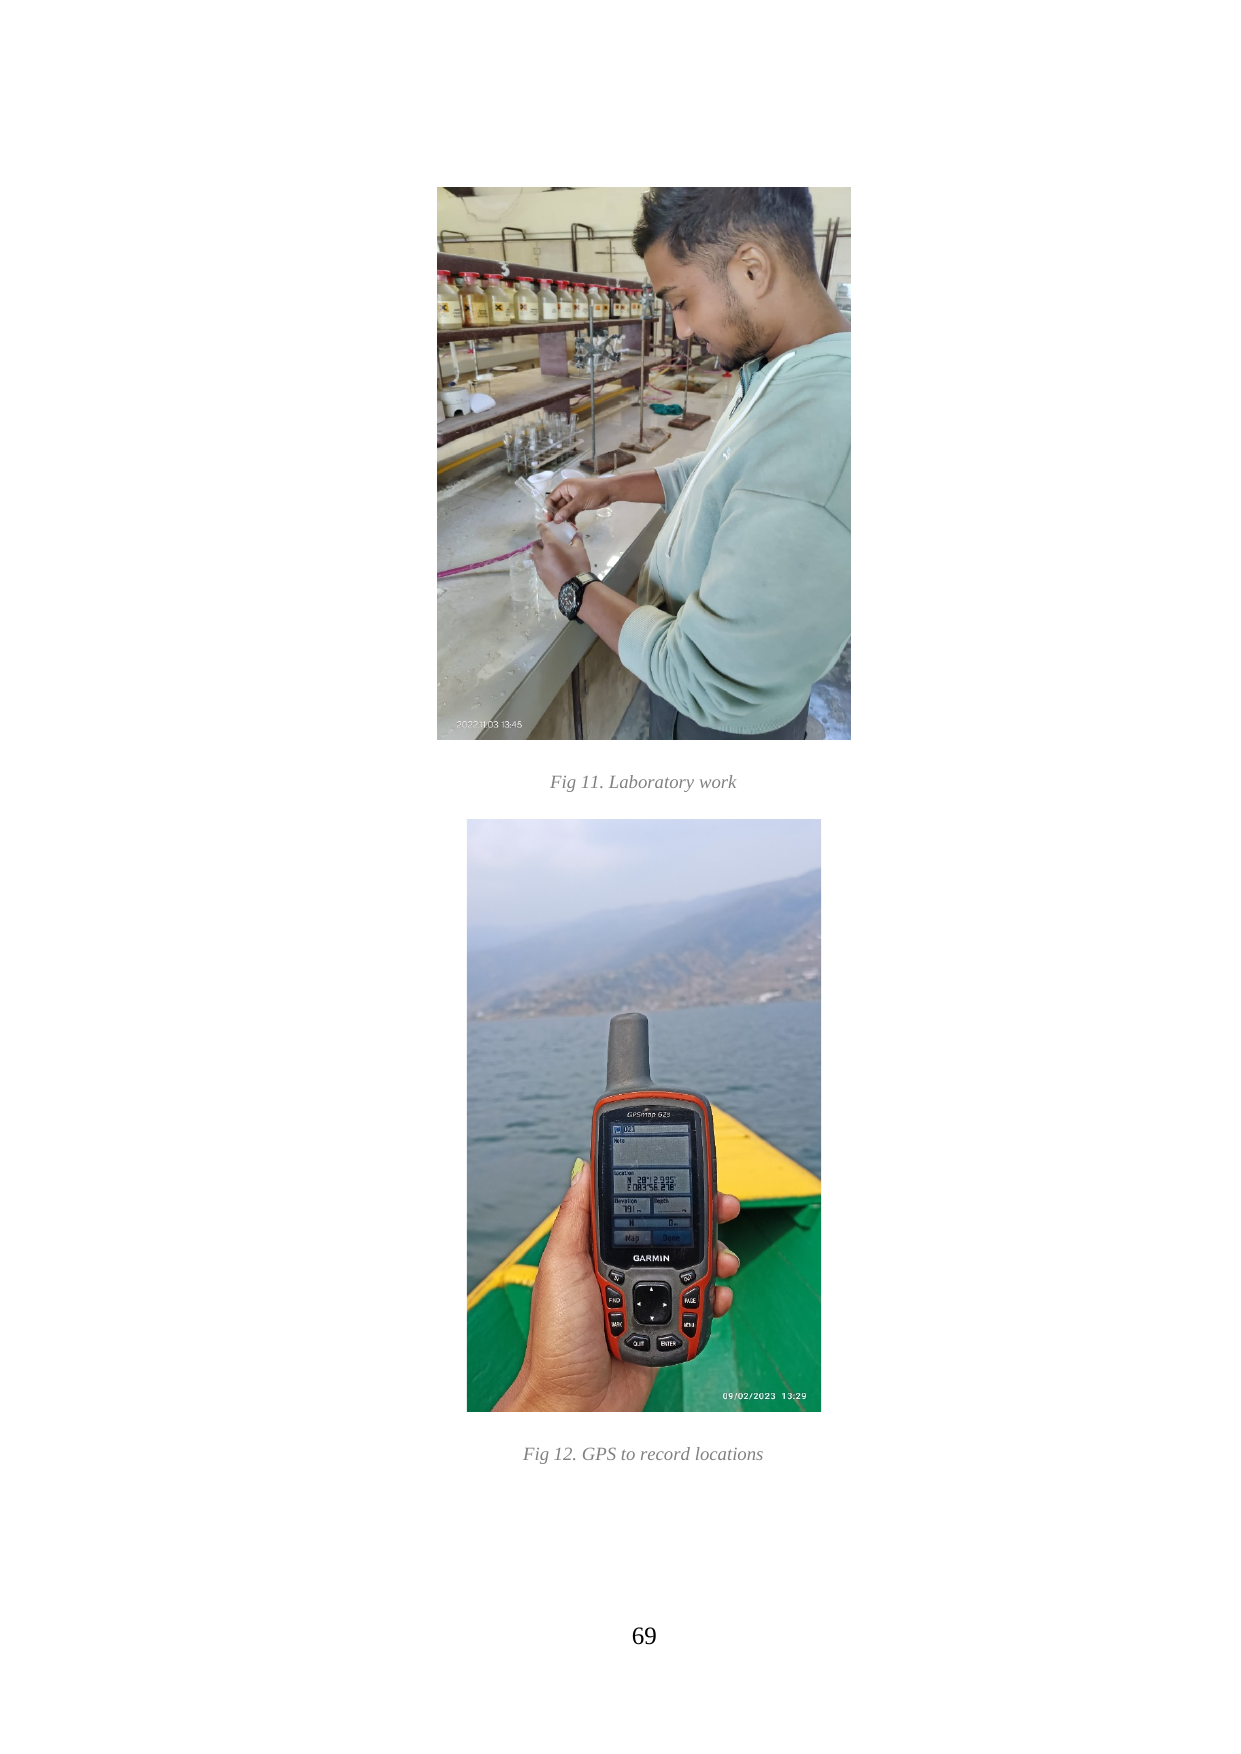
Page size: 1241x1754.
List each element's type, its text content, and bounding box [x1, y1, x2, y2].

picture [437, 187, 851, 740]
text Fig 11. Laboratory work [225, 771, 1063, 792]
picture [466, 819, 822, 1412]
text Fig 12. GPS to record locations [225, 1442, 1063, 1464]
